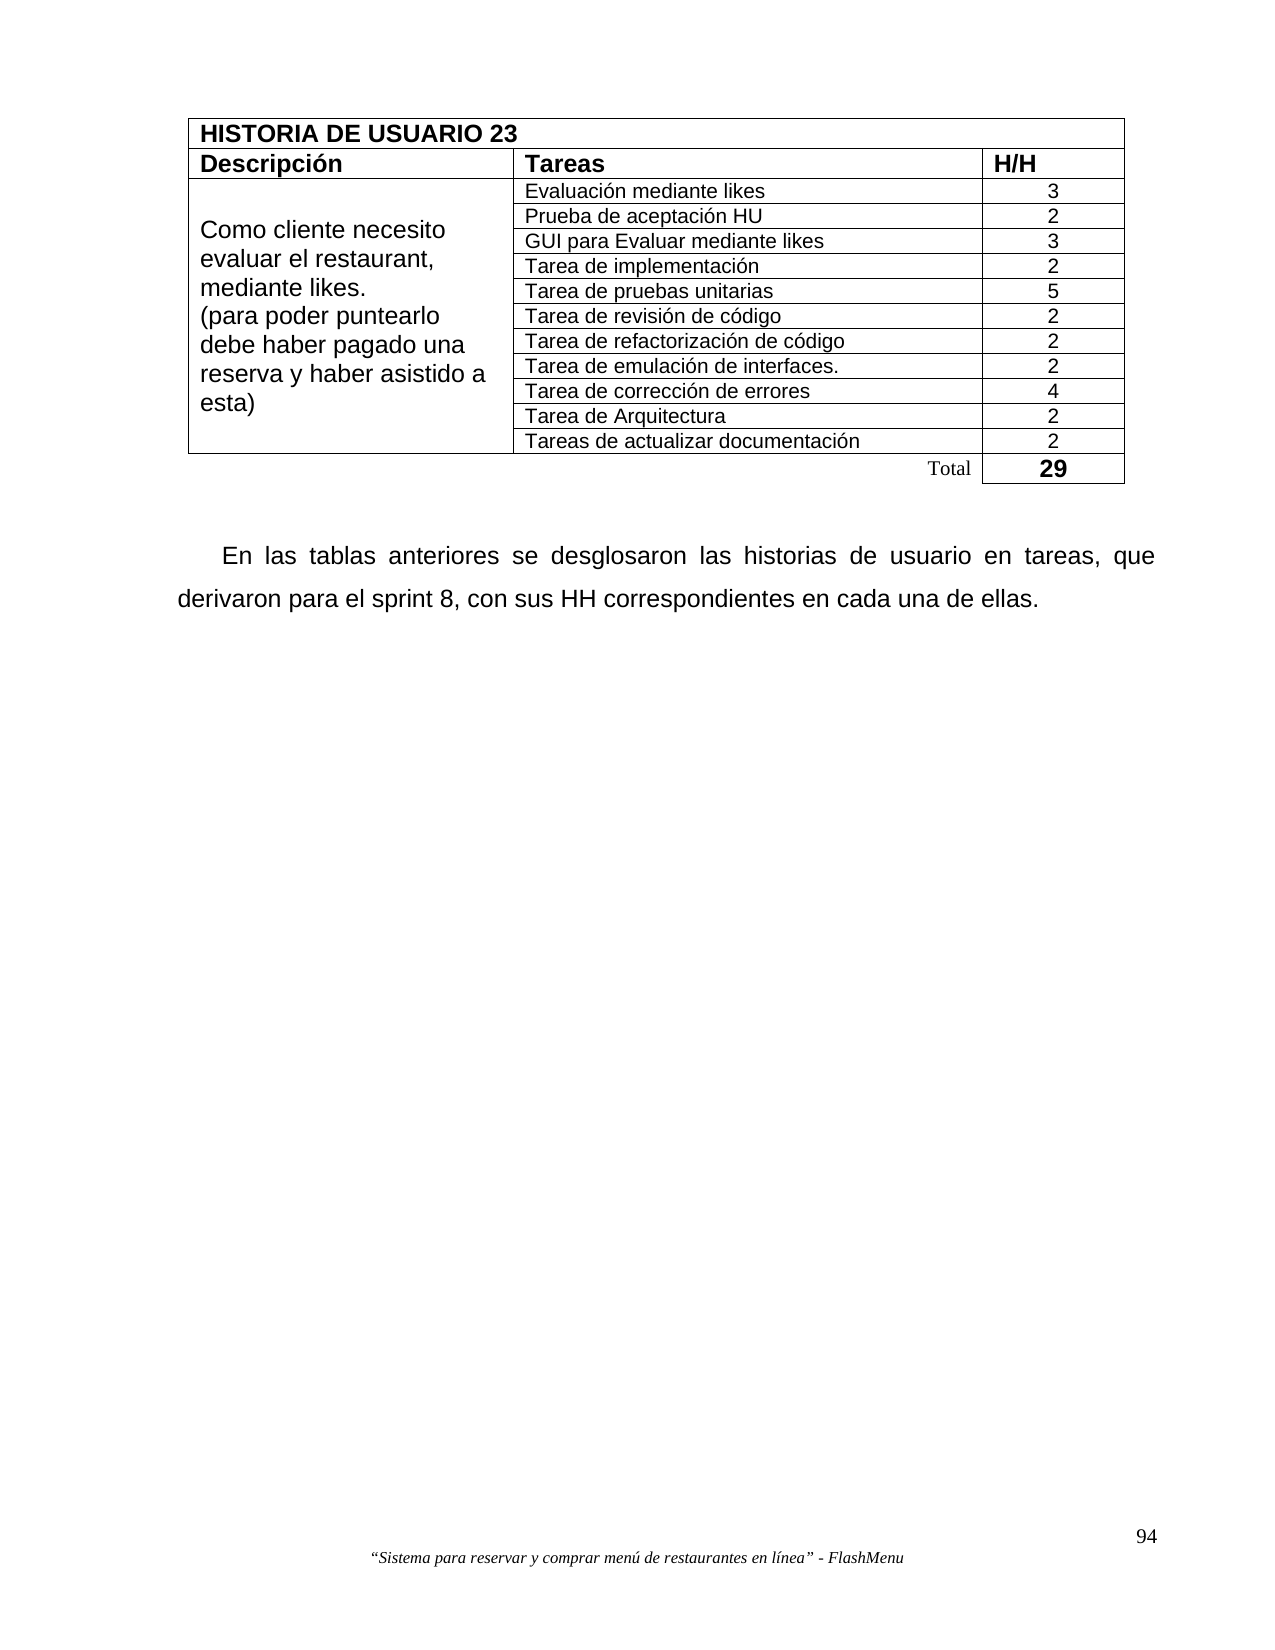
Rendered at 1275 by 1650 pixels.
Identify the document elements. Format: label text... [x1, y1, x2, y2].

table_cell H/H [983, 149, 1124, 178]
table_cell Tarea de emulación de interfaces. [514, 354, 982, 378]
table_cell 2 [983, 304, 1124, 328]
text En las tablas anteriores se desglosaron las historias de usuario en tareas, que derivaron para el sprint 8, con sus HH correspondientes en cada una de ellas. [177, 541, 1157, 613]
table_cell Como cliente necesito evaluar el restaurant, mediante likes. (para poder puntearlo debe haber pagado una reserva y haber asistido a esta) [189, 179, 513, 453]
table_cell 2 [983, 404, 1124, 428]
table_cell 2 [983, 429, 1124, 453]
table_cell 5 [983, 279, 1124, 303]
table_cell 29 [983, 454, 1124, 482]
table_cell Tarea de implementación [514, 254, 982, 278]
table_header HISTORIA DE USUARIO 23 [189, 119, 1124, 148]
table_cell 3 [983, 179, 1124, 203]
table_cell 2 [983, 254, 1124, 278]
table_cell Tarea de Arquitectura [514, 404, 982, 428]
table_cell Descripción [189, 149, 513, 178]
table_cell Tarea de revisión de código [514, 304, 982, 328]
table_cell Total [189, 454, 982, 482]
table_cell 2 [983, 329, 1124, 353]
table_cell Tareas de actualizar documentación [514, 429, 982, 453]
table_cell GUI para Evaluar mediante likes [514, 229, 982, 253]
table_cell Tarea de pruebas unitarias [514, 279, 982, 303]
table_cell Tarea de refactorización de código [514, 329, 982, 353]
table_cell 3 [983, 229, 1124, 253]
table_cell 4 [983, 379, 1124, 403]
table_cell 2 [983, 204, 1124, 228]
table_cell 2 [983, 354, 1124, 378]
table_cell Tareas [514, 149, 982, 178]
table_cell Evaluación mediante likes [514, 179, 982, 203]
table_cell Prueba de aceptación HU [514, 204, 982, 228]
table_cell Tarea de corrección de errores [514, 379, 982, 403]
